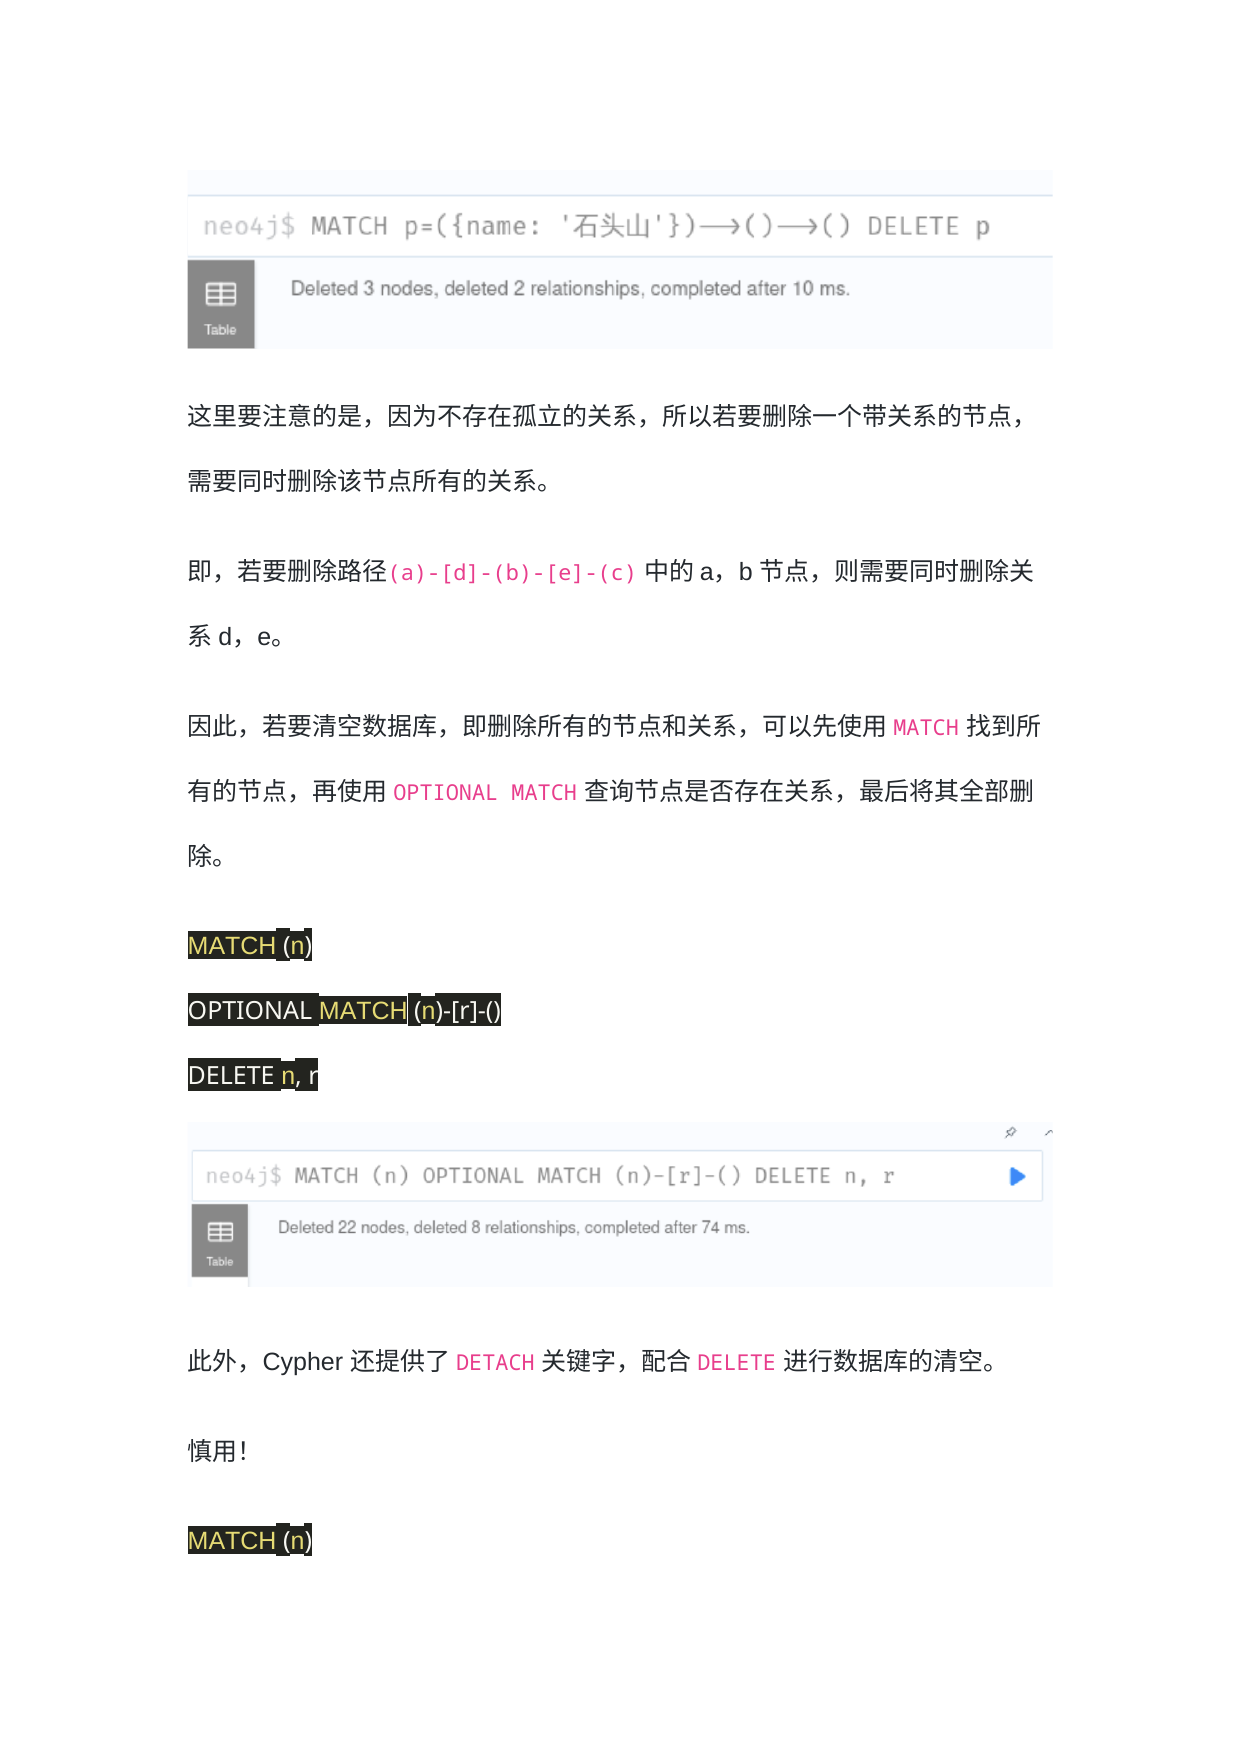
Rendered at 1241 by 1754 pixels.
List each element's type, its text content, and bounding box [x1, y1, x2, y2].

text DELETE n, r [187, 1042, 1053, 1107]
text 这里要注意的是，因为不存在孤立的关系，所以若要删除一个带关系的节点，需要同时删除该节点所有的关系。 [187, 382, 1053, 512]
text 慎用！ [187, 1417, 1053, 1482]
text MATCH (n) [187, 912, 1053, 977]
picture [187, 170, 1053, 349]
text OPTIONAL MATCH (n)-[r]-() [187, 977, 1053, 1042]
text 即，若要删除路径(a)-[d]-(b)-[e]-(c) 中的 a，b 节点，则需要同时删除关系 d，e。 [187, 537, 1053, 667]
text MATCH (n) [187, 1507, 1053, 1572]
text 此外，Cypher 还提供了 DETACH 关键字，配合 DELETE 进行数据库的清空。 [187, 1327, 1053, 1392]
picture [187, 1122, 1053, 1287]
text 因此，若要清空数据库，即删除所有的节点和关系，可以先使用 MATCH 找到所有的节点，再使用 OPTIONAL MATCH 查询节点是否存在关系，最后将其全部删除。 [187, 692, 1053, 887]
